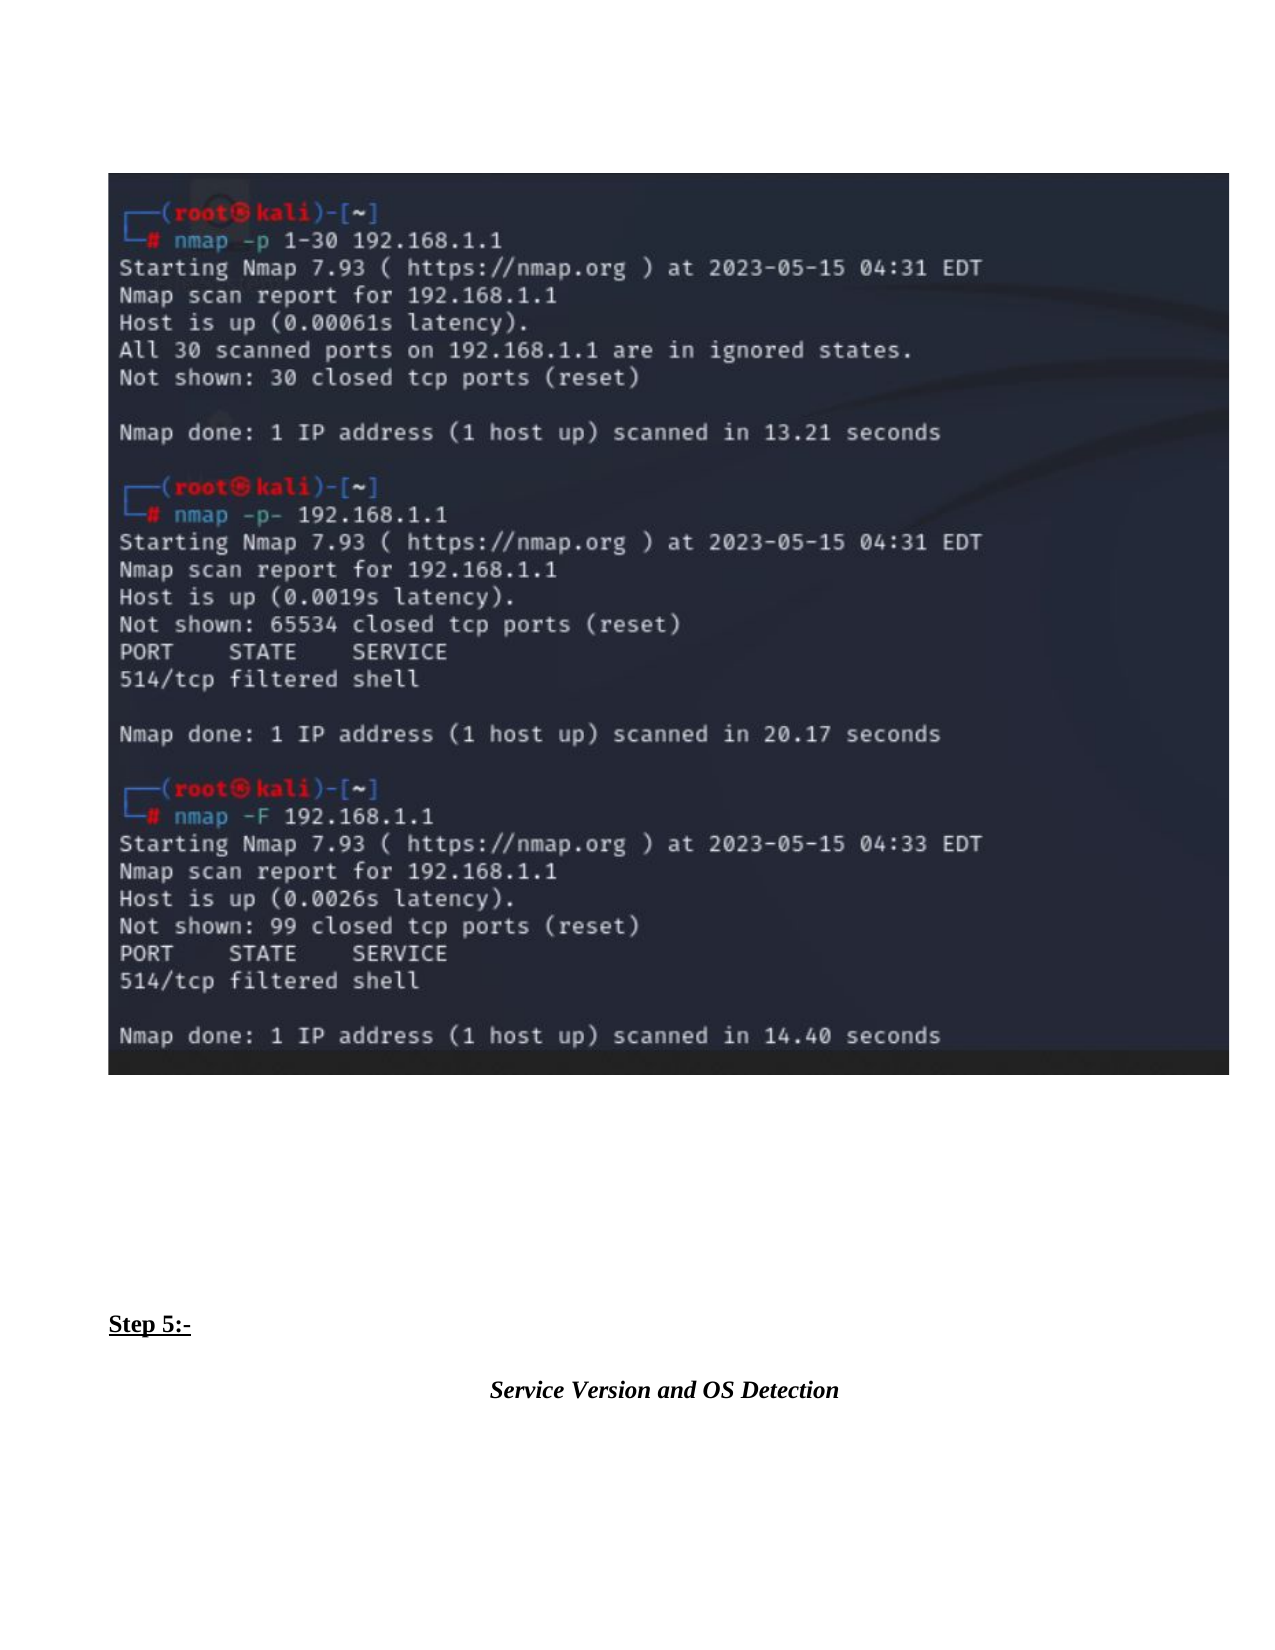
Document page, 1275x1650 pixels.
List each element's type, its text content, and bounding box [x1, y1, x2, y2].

text Step 5:- [108, 1309, 1229, 1338]
picture [108, 173, 1230, 1075]
text Service Version and OS Detection [108, 1375, 1229, 1404]
